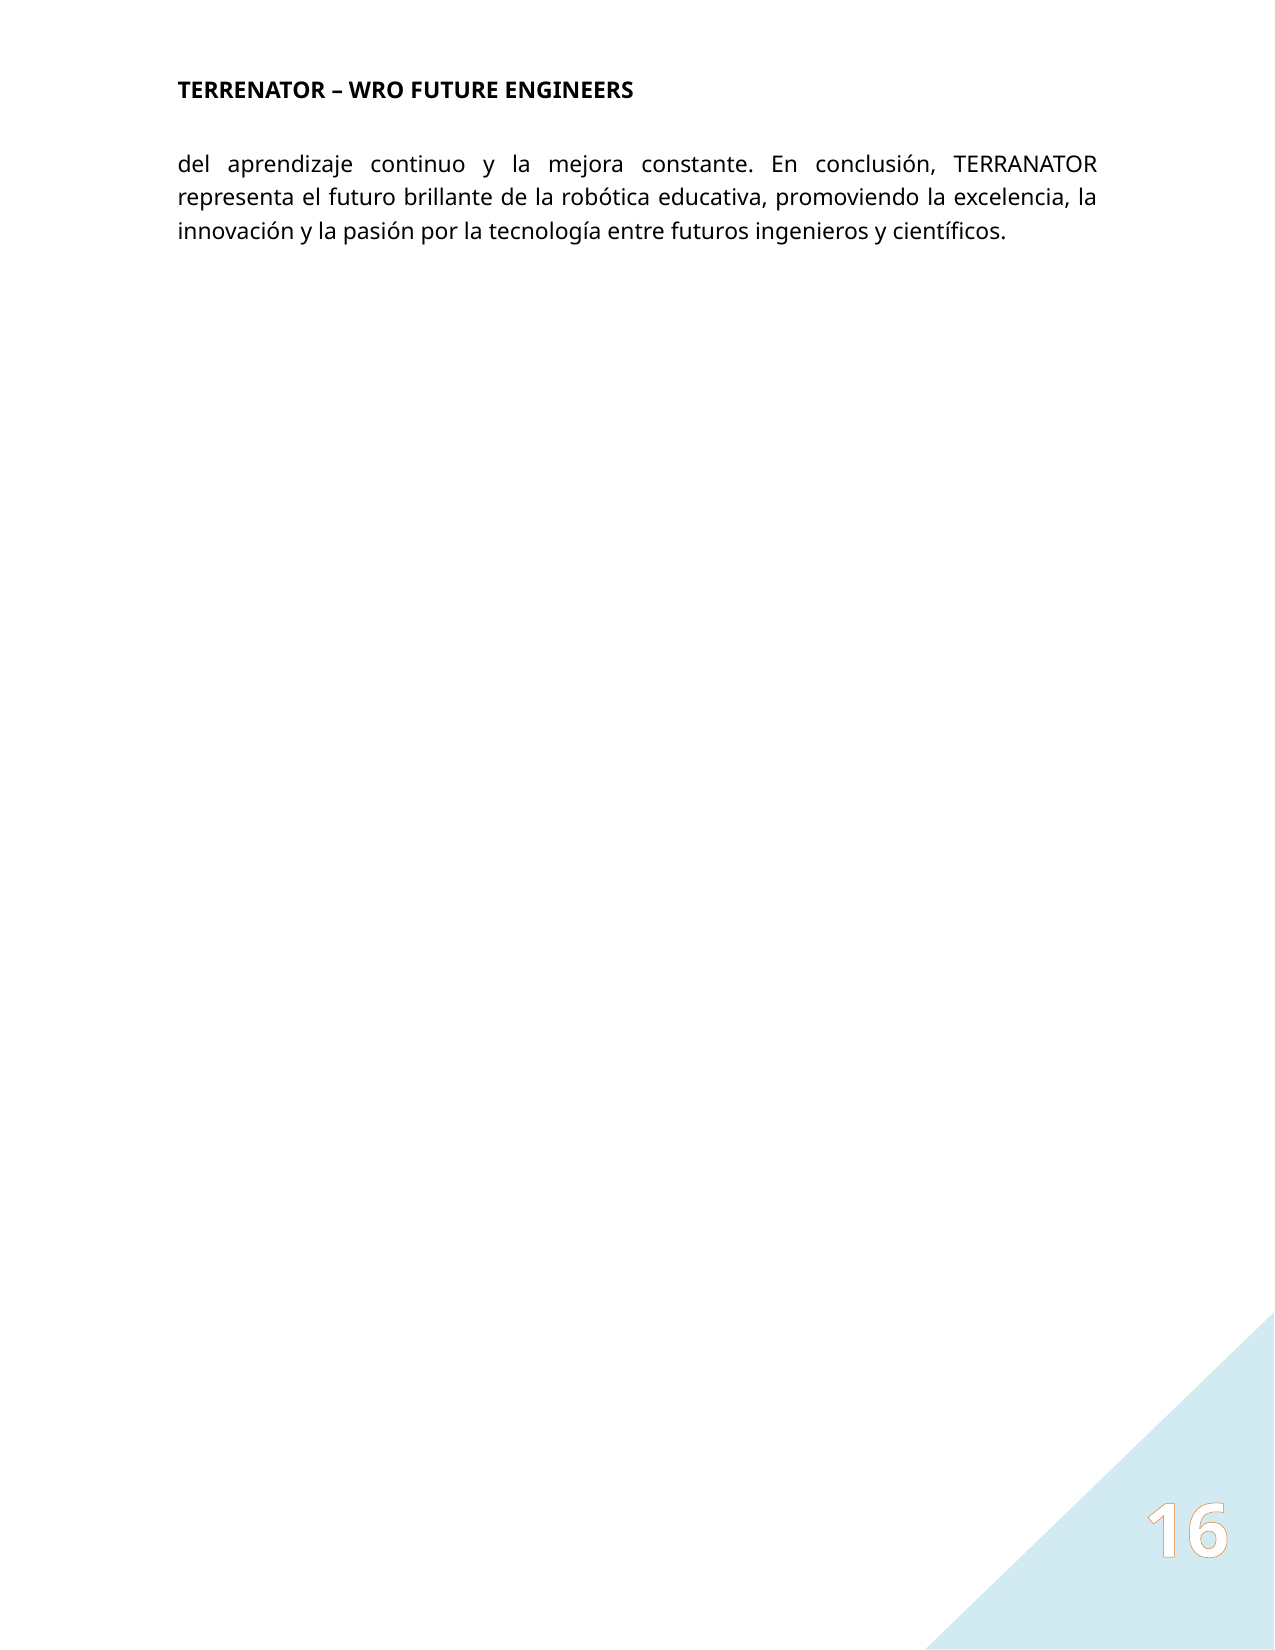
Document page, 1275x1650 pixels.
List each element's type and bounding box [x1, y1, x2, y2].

text [177, 148, 1098, 246]
